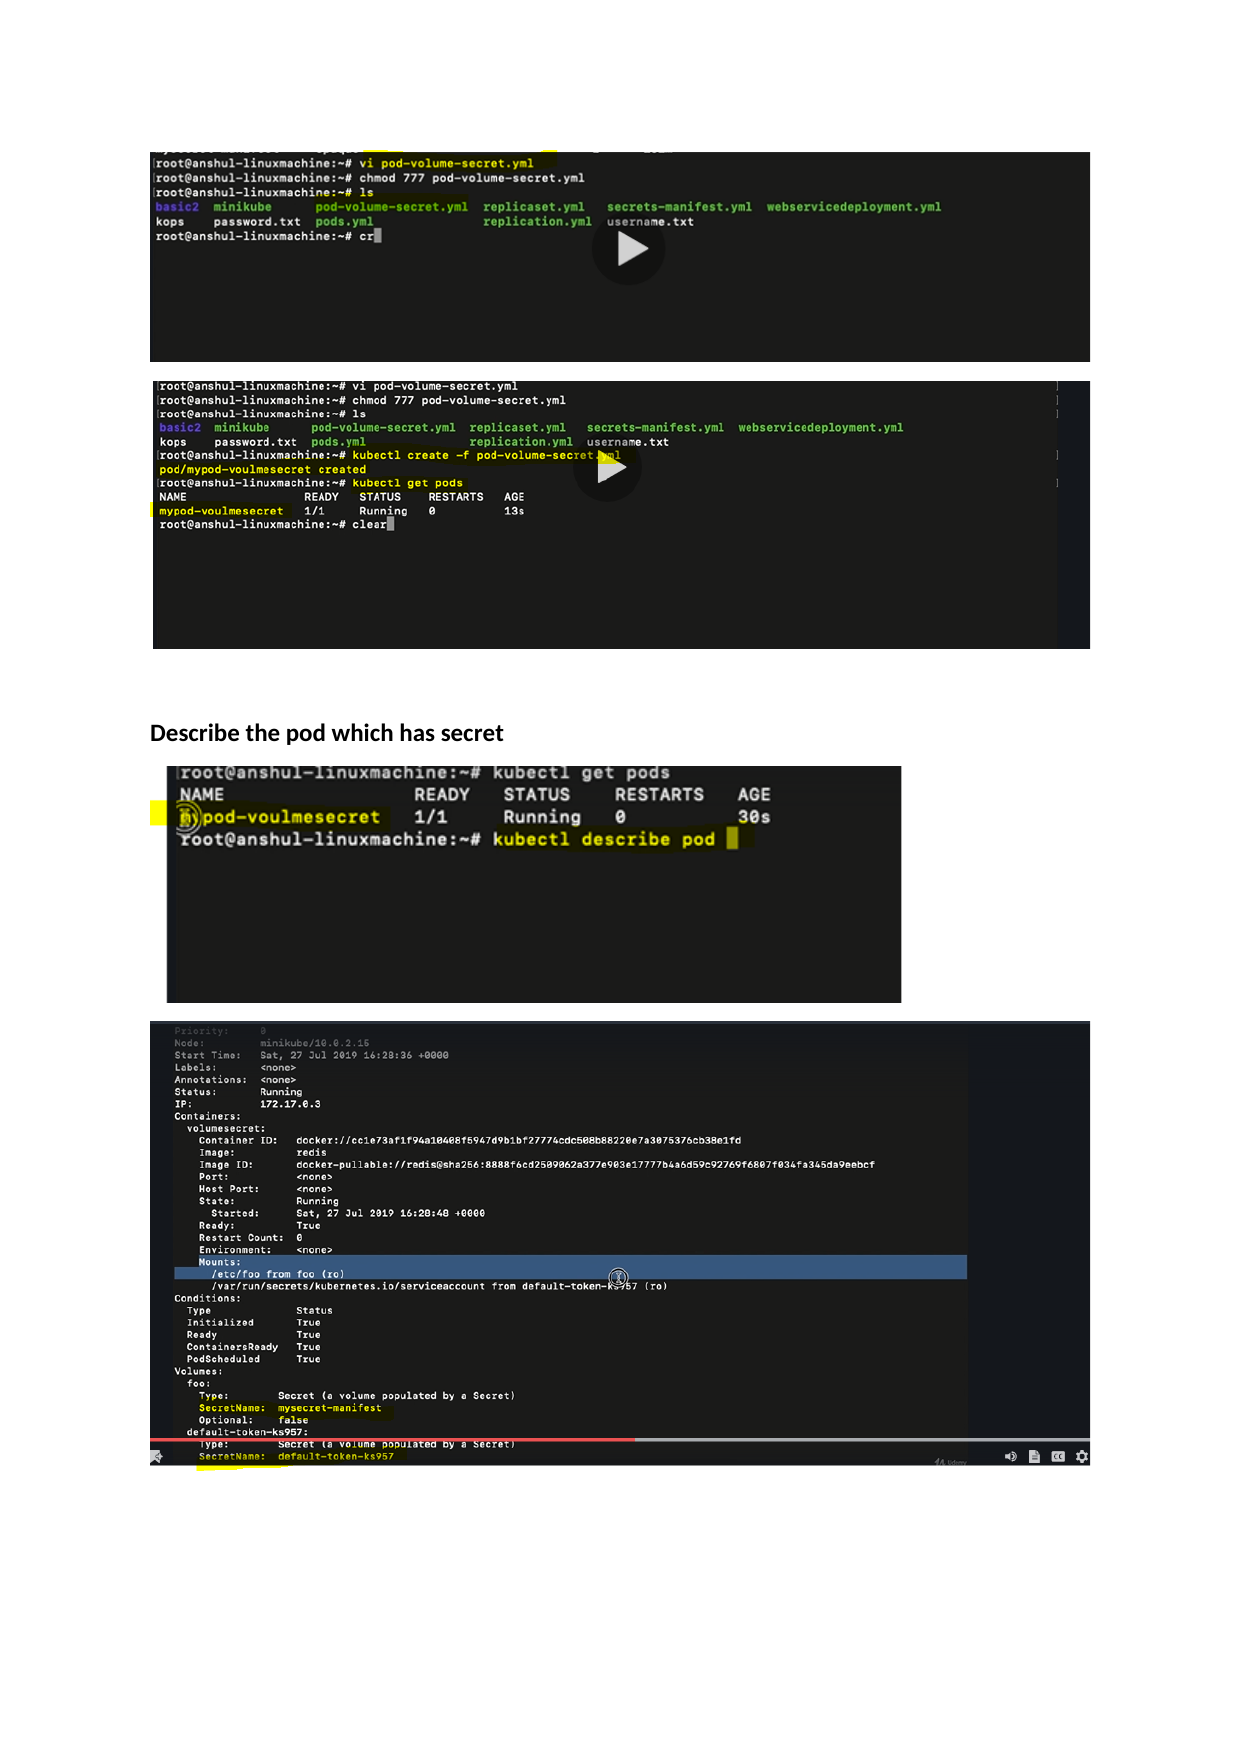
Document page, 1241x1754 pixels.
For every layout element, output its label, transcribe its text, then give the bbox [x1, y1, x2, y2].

picture [150, 381, 1091, 649]
picture [150, 1021, 1091, 1471]
picture [150, 150, 1091, 362]
picture [150, 766, 902, 1003]
text Describe the pod which has secret [150, 717, 1090, 747]
